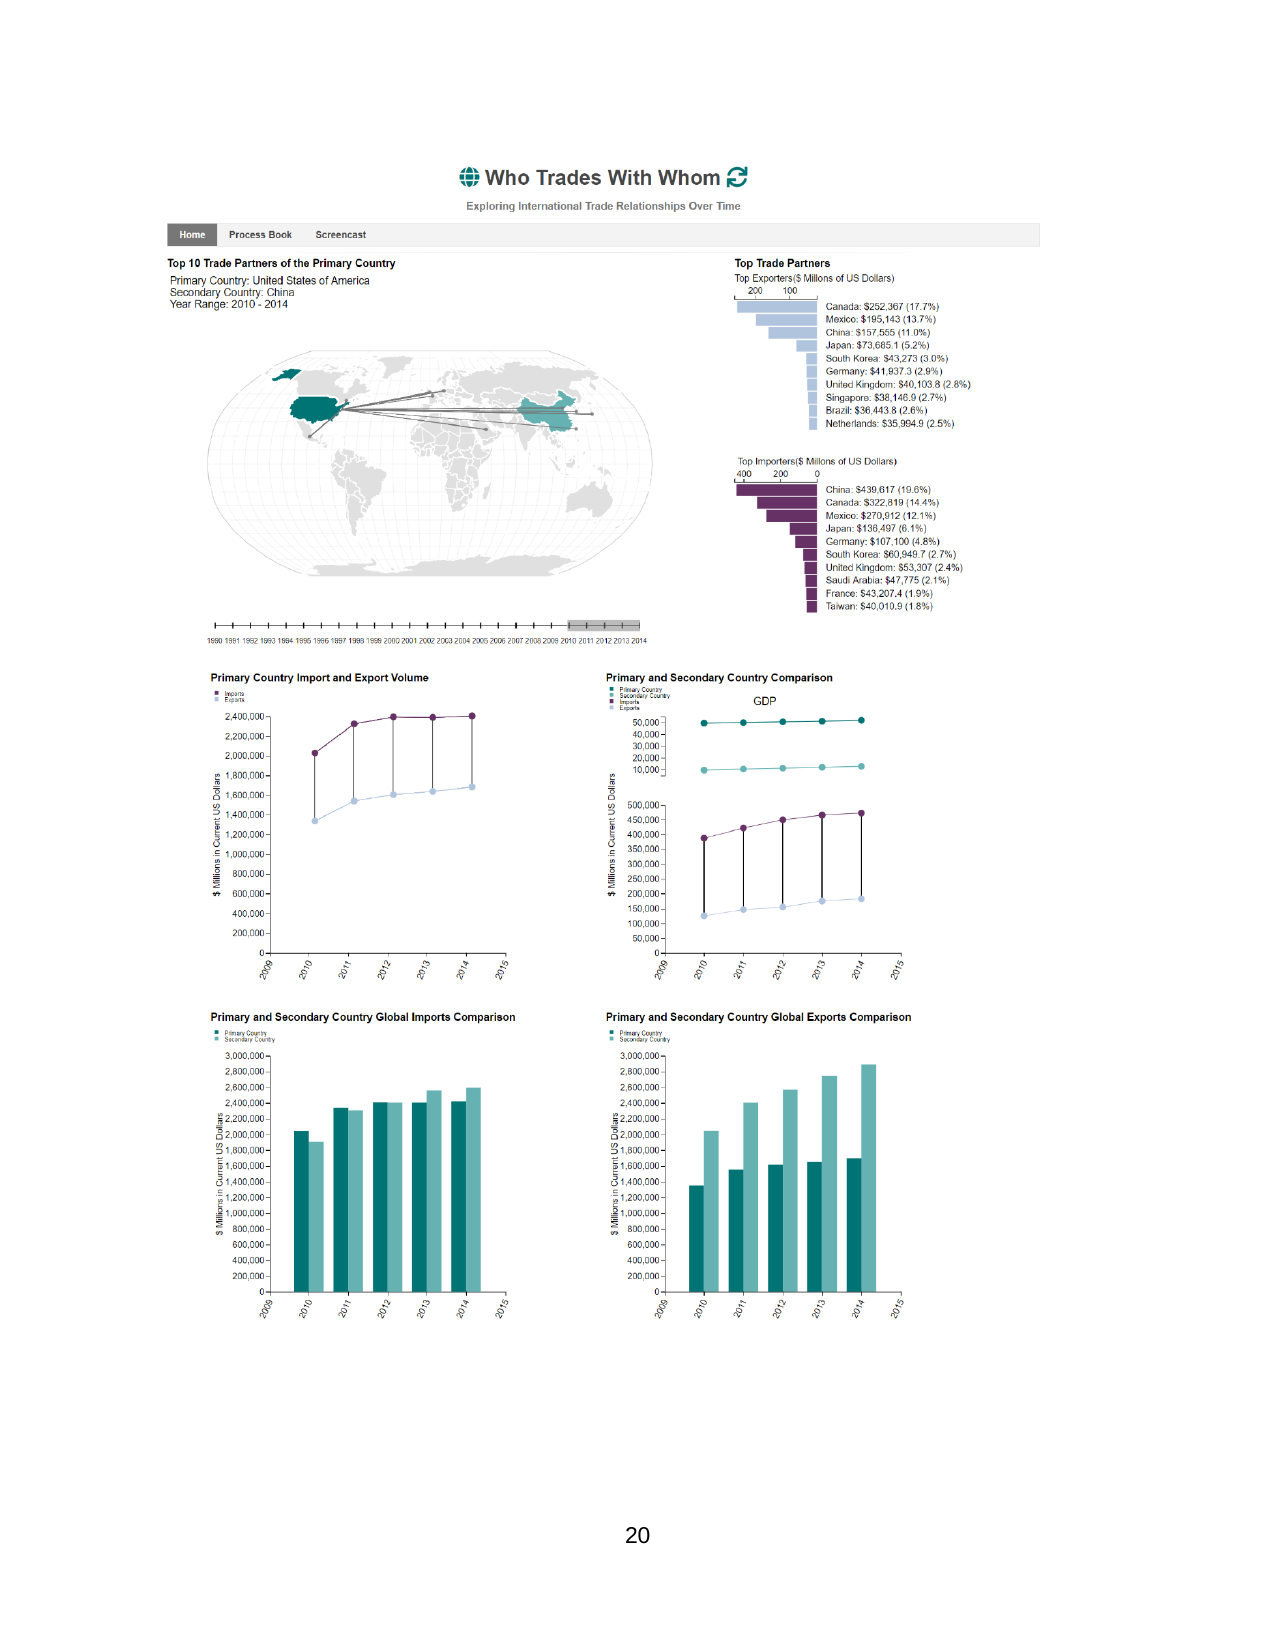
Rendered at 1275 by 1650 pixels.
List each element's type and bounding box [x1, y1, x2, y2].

picture [150, 150, 1056, 1339]
